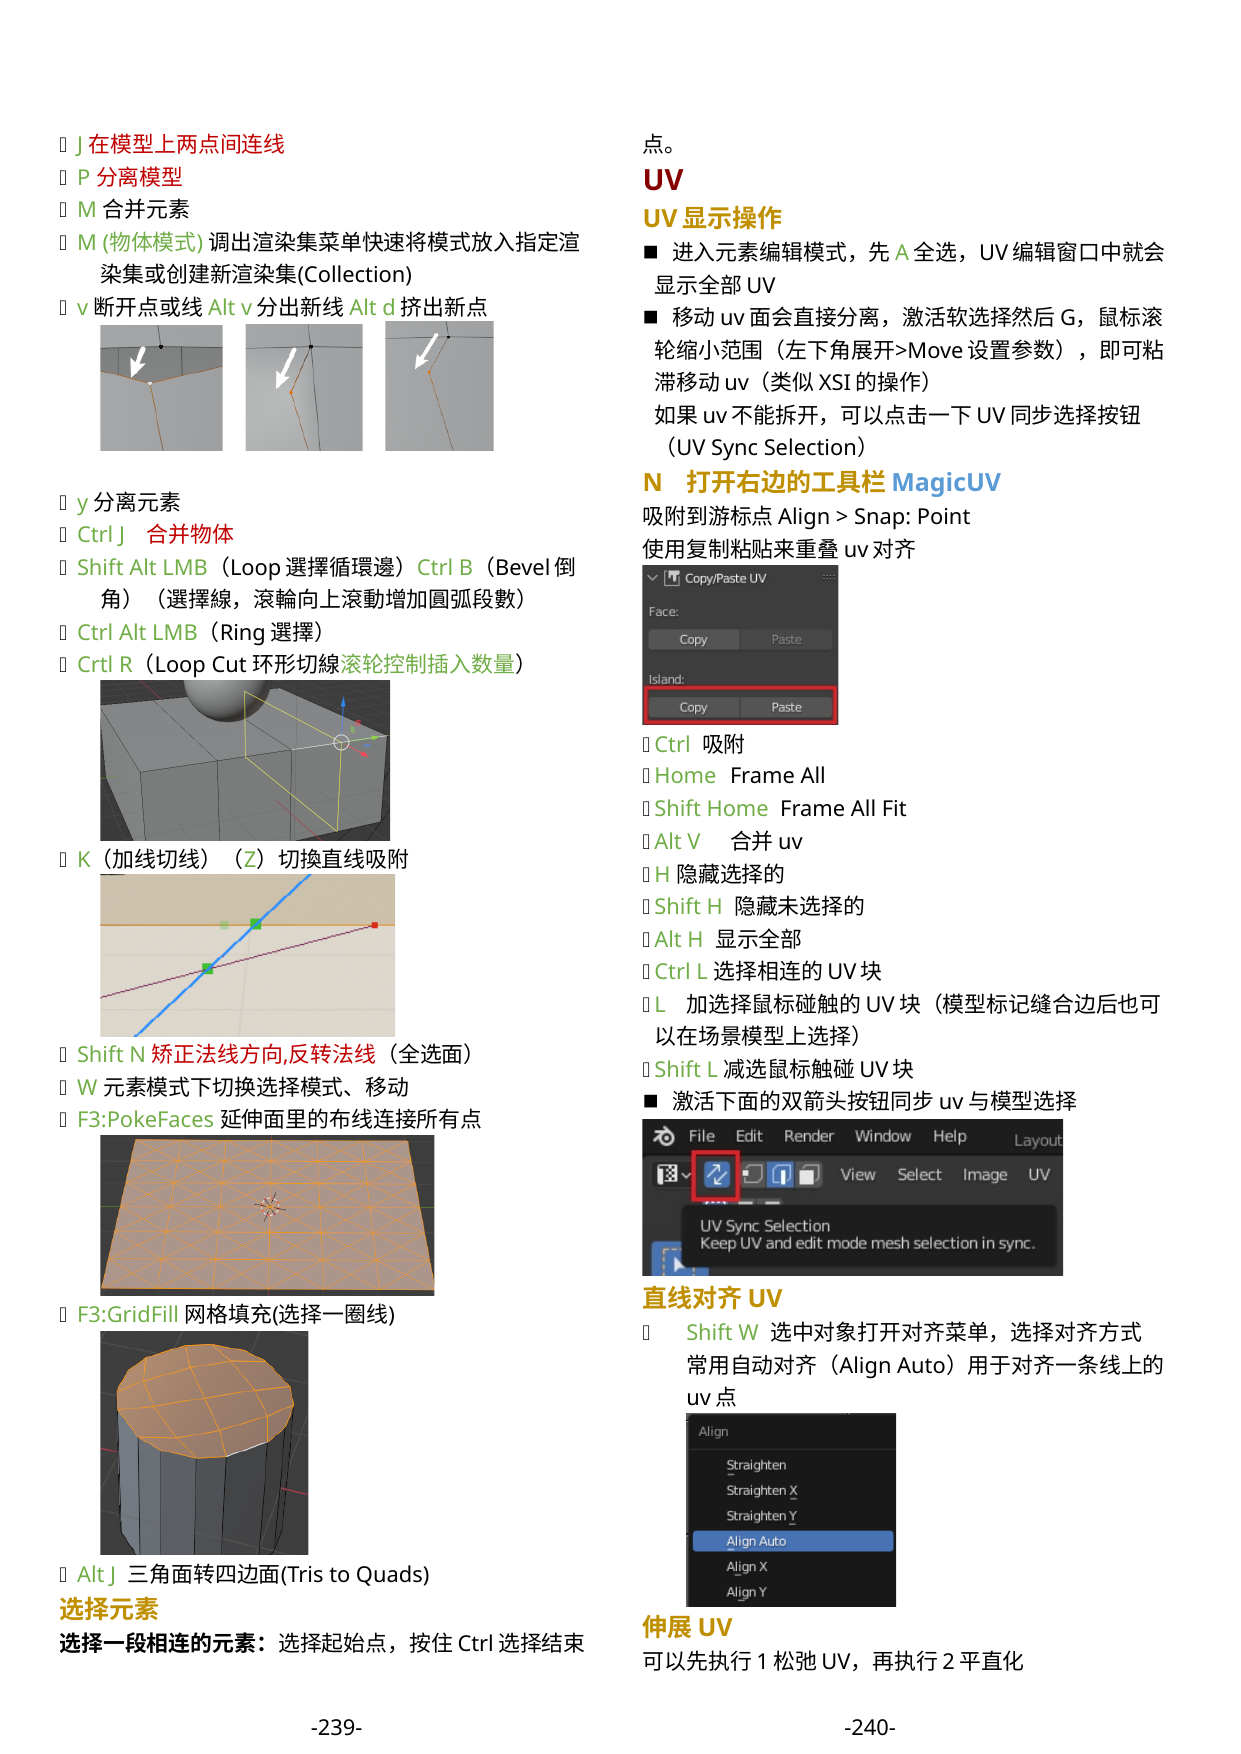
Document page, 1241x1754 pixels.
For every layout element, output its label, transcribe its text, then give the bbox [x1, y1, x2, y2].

picture [100, 874, 396, 1037]
subtitle UV [642, 159, 1181, 199]
list W 元素模式下切换选择模式、移动 [59, 1069, 598, 1102]
subtitle 伸展UV [642, 1608, 1181, 1644]
text 选择一段相连的元素：选择起始点，按住Ctrl选择结束点。 [642, 127, 1181, 159]
list Shift H 隐藏未选择的 [642, 889, 1181, 921]
picture [100, 680, 391, 841]
list 激活下面的双箭头按钮同步uv与模型选择 [642, 1084, 1181, 1116]
list P 分离模型 [59, 159, 598, 192]
list Ctrl J 合并物体 [59, 517, 598, 549]
picture [686, 1413, 897, 1607]
list M 合并元素 [59, 192, 598, 224]
list Alt J 三角面转四边面(Tris to Quads) [59, 1557, 598, 1589]
text 选择一段相连的元素：选择起始点，按住Ctrl选择结束点。 [59, 1625, 598, 1658]
text 可以先执行1松弛UV，再执行2平直化 [642, 1644, 1181, 1676]
list 移动uv面会直接分离，激活软选择然后G，鼠标滚轮缩小范围（左下角展开>Move设置参数），即可粘滞移动uv（类似XSI的操作） 如果uv不能拆开，可以点击一下UV同步选择按钮（UV Sync Selection） [642, 300, 1181, 463]
list Ctrl Alt LMB（Ring選擇） [59, 614, 598, 647]
subtitle N 打开右边的工具栏MagicUV [642, 463, 1181, 499]
picture [100, 1331, 309, 1555]
list H 隐藏选择的 [642, 856, 1181, 889]
list Shift N 矫正法线方向,反转法线（全选面） [59, 1037, 598, 1069]
picture [245, 324, 363, 451]
picture [642, 1119, 1064, 1276]
picture [100, 1135, 435, 1296]
list L 加选择鼠标碰触的UV块（模型标记缝合边后也可以在场景模型上选择） [642, 986, 1181, 1051]
list Ctrl L 选择相连的UV块 [642, 954, 1181, 986]
list Alt H 显示全部 [642, 921, 1181, 954]
list Shift L 减选鼠标触碰UV块 [642, 1051, 1181, 1084]
list Ctrl 吸附 [642, 726, 1181, 759]
picture [385, 321, 494, 451]
subtitle 直线对齐UV [642, 1279, 1181, 1315]
picture [100, 325, 223, 451]
list y 分离元素 [59, 484, 598, 517]
list 进入元素编辑模式，先A全选，UV编辑窗口中就会显示全部UV [642, 235, 1181, 300]
list Shift Alt LMB（Loop選擇循環邊）Ctrl B（Bevel倒角）（選擇線，滾輪向上滾動增加圓弧段數） [59, 549, 598, 614]
subtitle UV显示操作 [642, 199, 1181, 235]
list Alt V 合并uv [642, 824, 1181, 856]
picture [642, 565, 839, 725]
list J 在模型上两点间连线 [59, 127, 598, 159]
subtitle 选择元素 [59, 1589, 598, 1625]
list Home Frame All [642, 759, 1181, 791]
list Shift Home Frame All Fit [642, 791, 1181, 824]
list M (物体模式) 调出渲染集菜单快速将模式放入指定渲染集或创建新渲染集(Collection) [59, 224, 598, 289]
